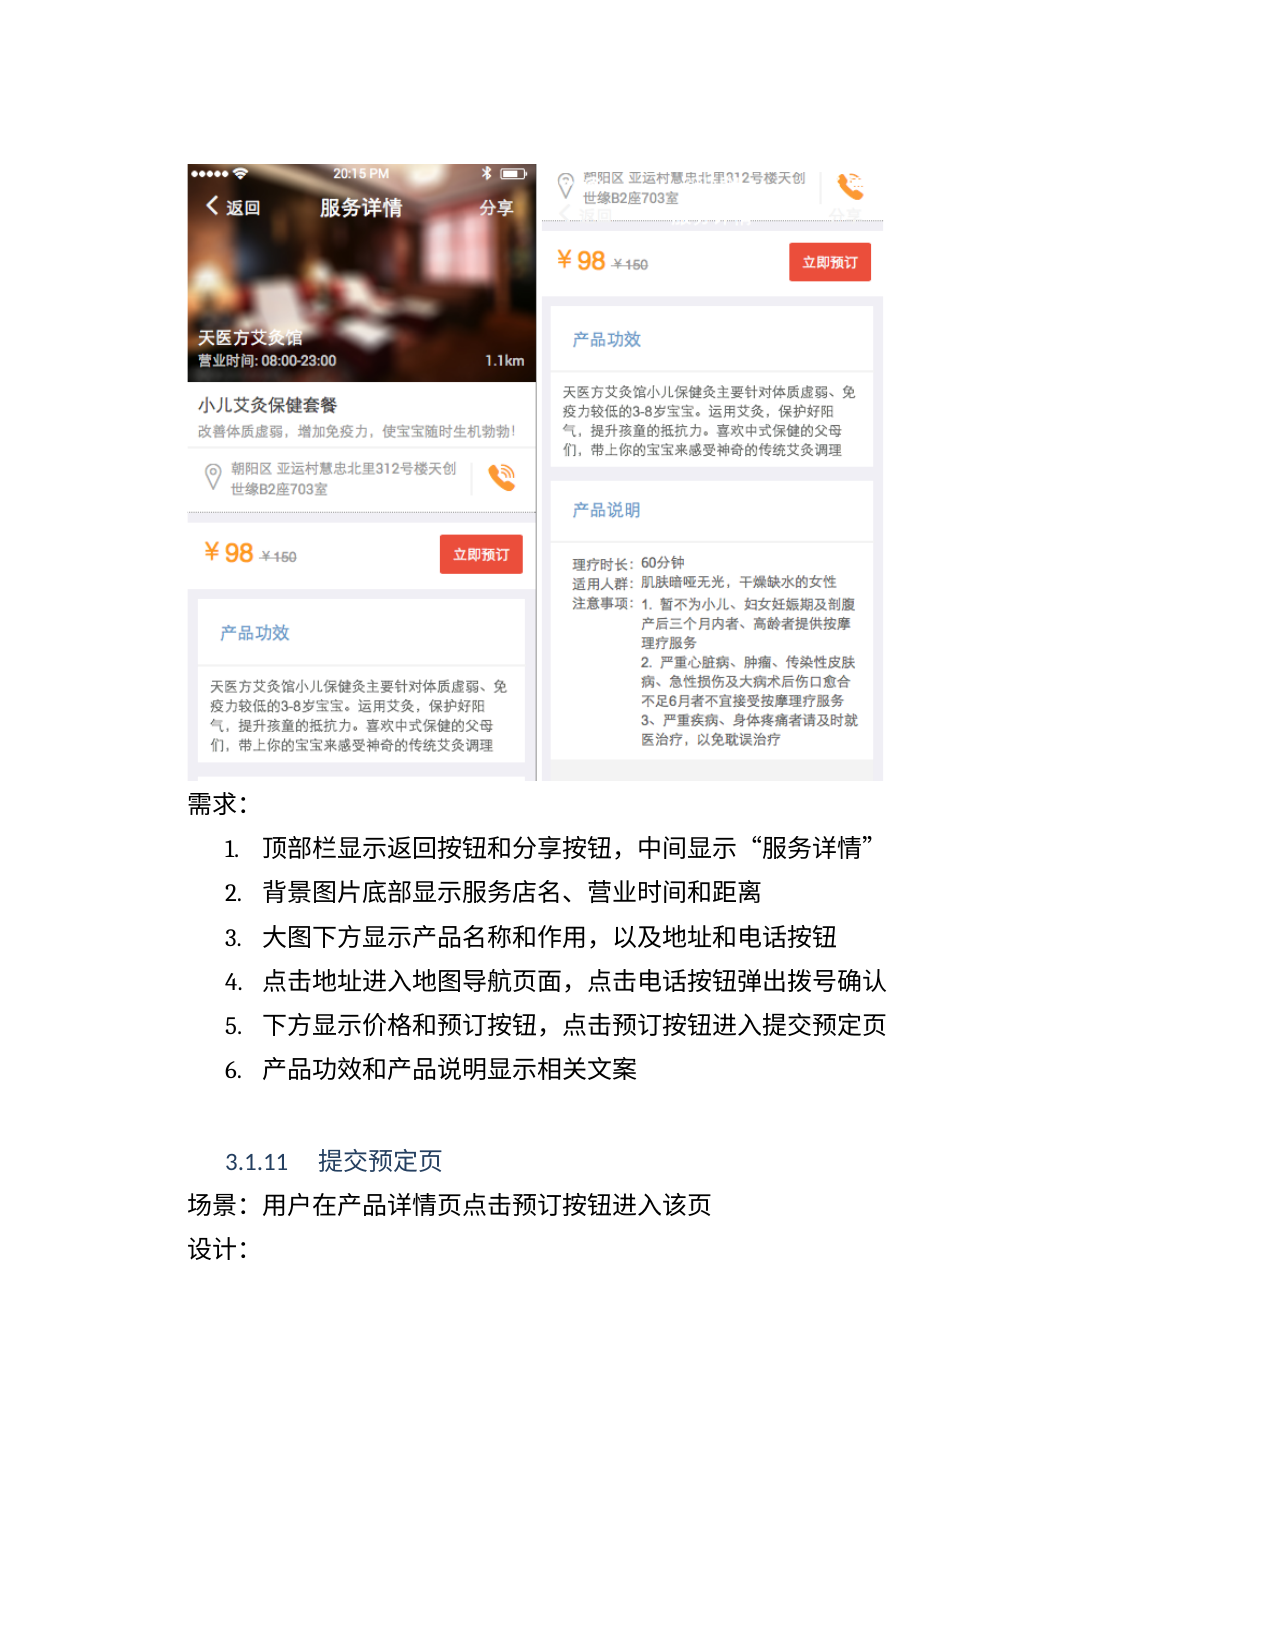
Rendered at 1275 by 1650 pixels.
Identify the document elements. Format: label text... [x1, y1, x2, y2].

text 场景：用户在产品详情页点击预订按钮进入该页 [187, 1182, 1087, 1226]
text 设计： [187, 1226, 1087, 1270]
list 点击地址进入地图导航页面，点击电话按钮弹出拨号确认 [225, 957, 1087, 1001]
list 顶部栏显示返回按钮和分享按钮，中间显示“服务详情” [225, 825, 1087, 869]
list 背景图片底部显示服务店名、营业时间和距离 [225, 869, 1087, 913]
list 产品功效和产品说明显示相关文案 [225, 1045, 1087, 1089]
picture [541, 172, 884, 781]
text 需求： [187, 781, 1087, 825]
list 下方显示价格和预订按钮，点击预订按钮进入提交预定页 [225, 1001, 1087, 1045]
list 大图下方显示产品名称和作用，以及地址和电话按钮 [225, 913, 1087, 957]
picture [187, 164, 537, 781]
subtitle 提交预定页 [225, 1138, 1087, 1182]
